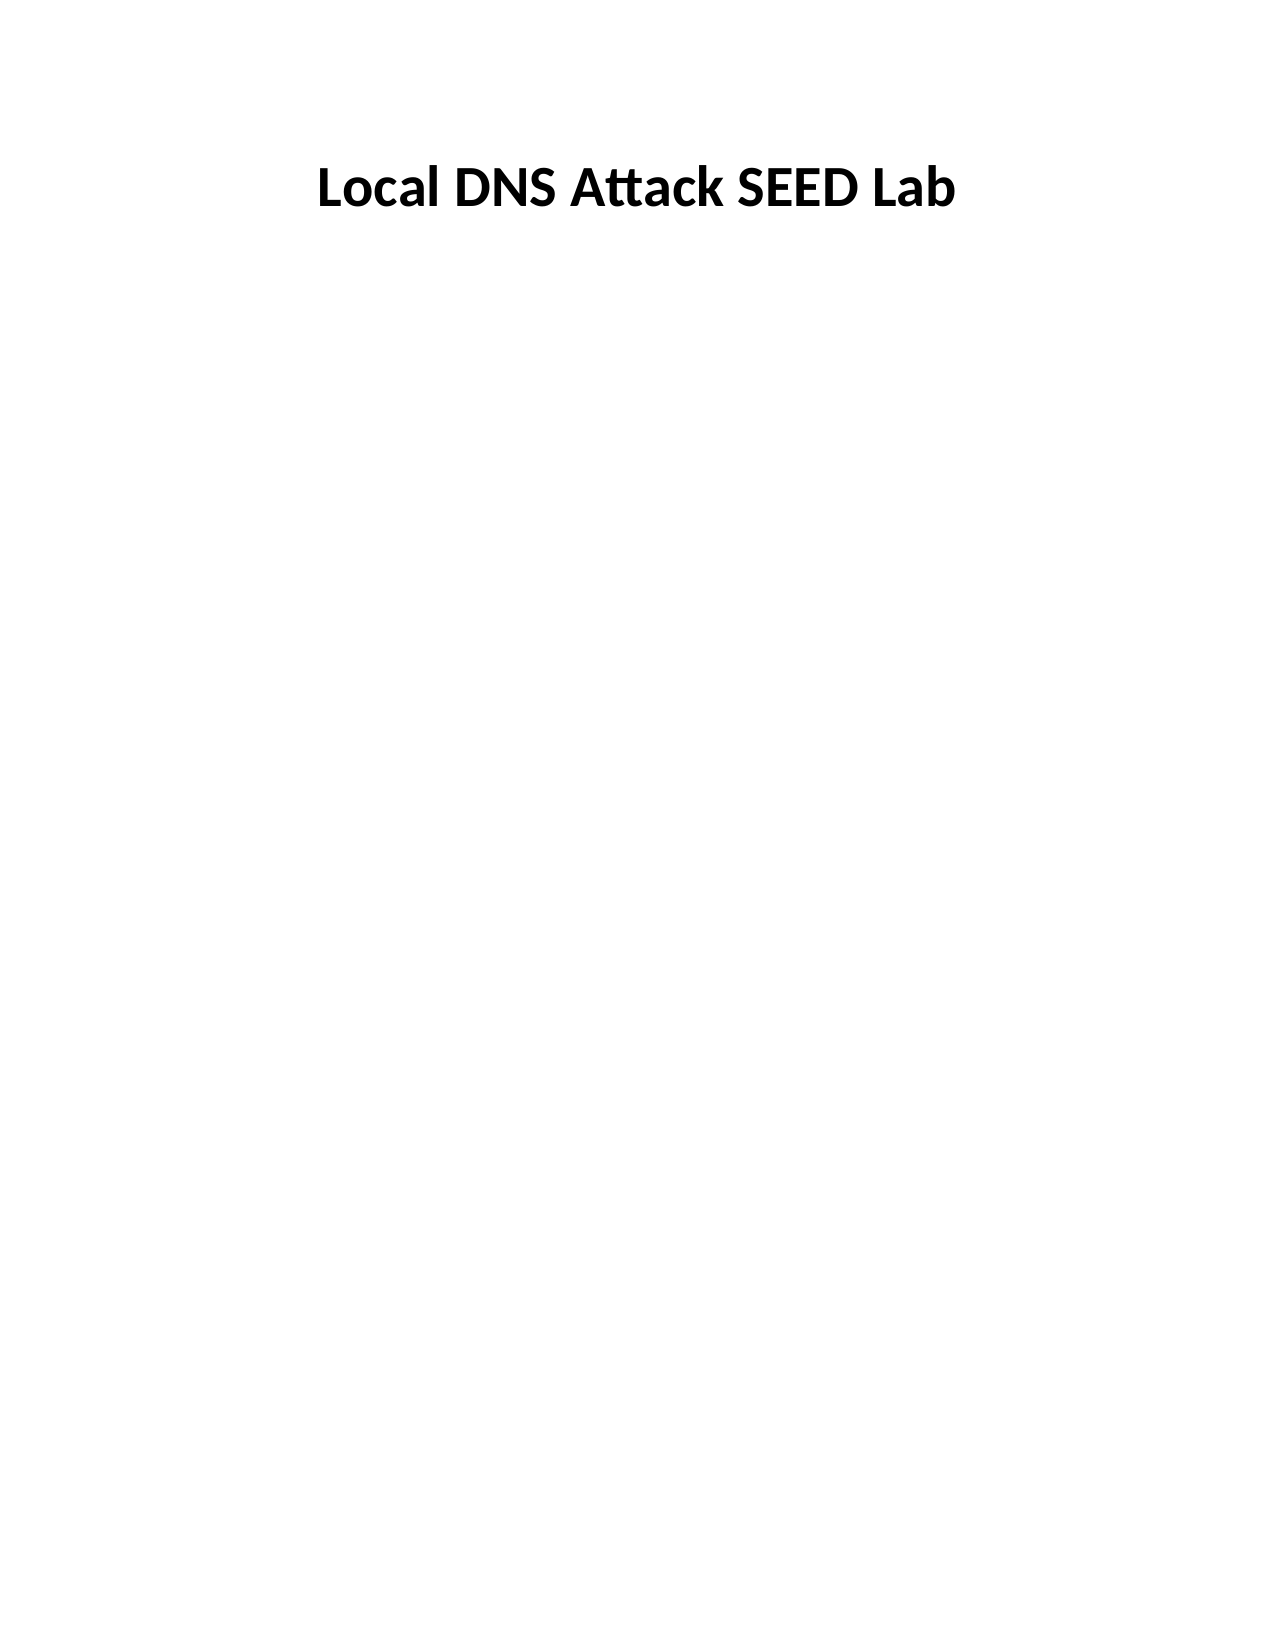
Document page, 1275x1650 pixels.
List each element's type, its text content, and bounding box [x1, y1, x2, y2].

text Local DNS Attack SEED Lab [150, 150, 1125, 221]
